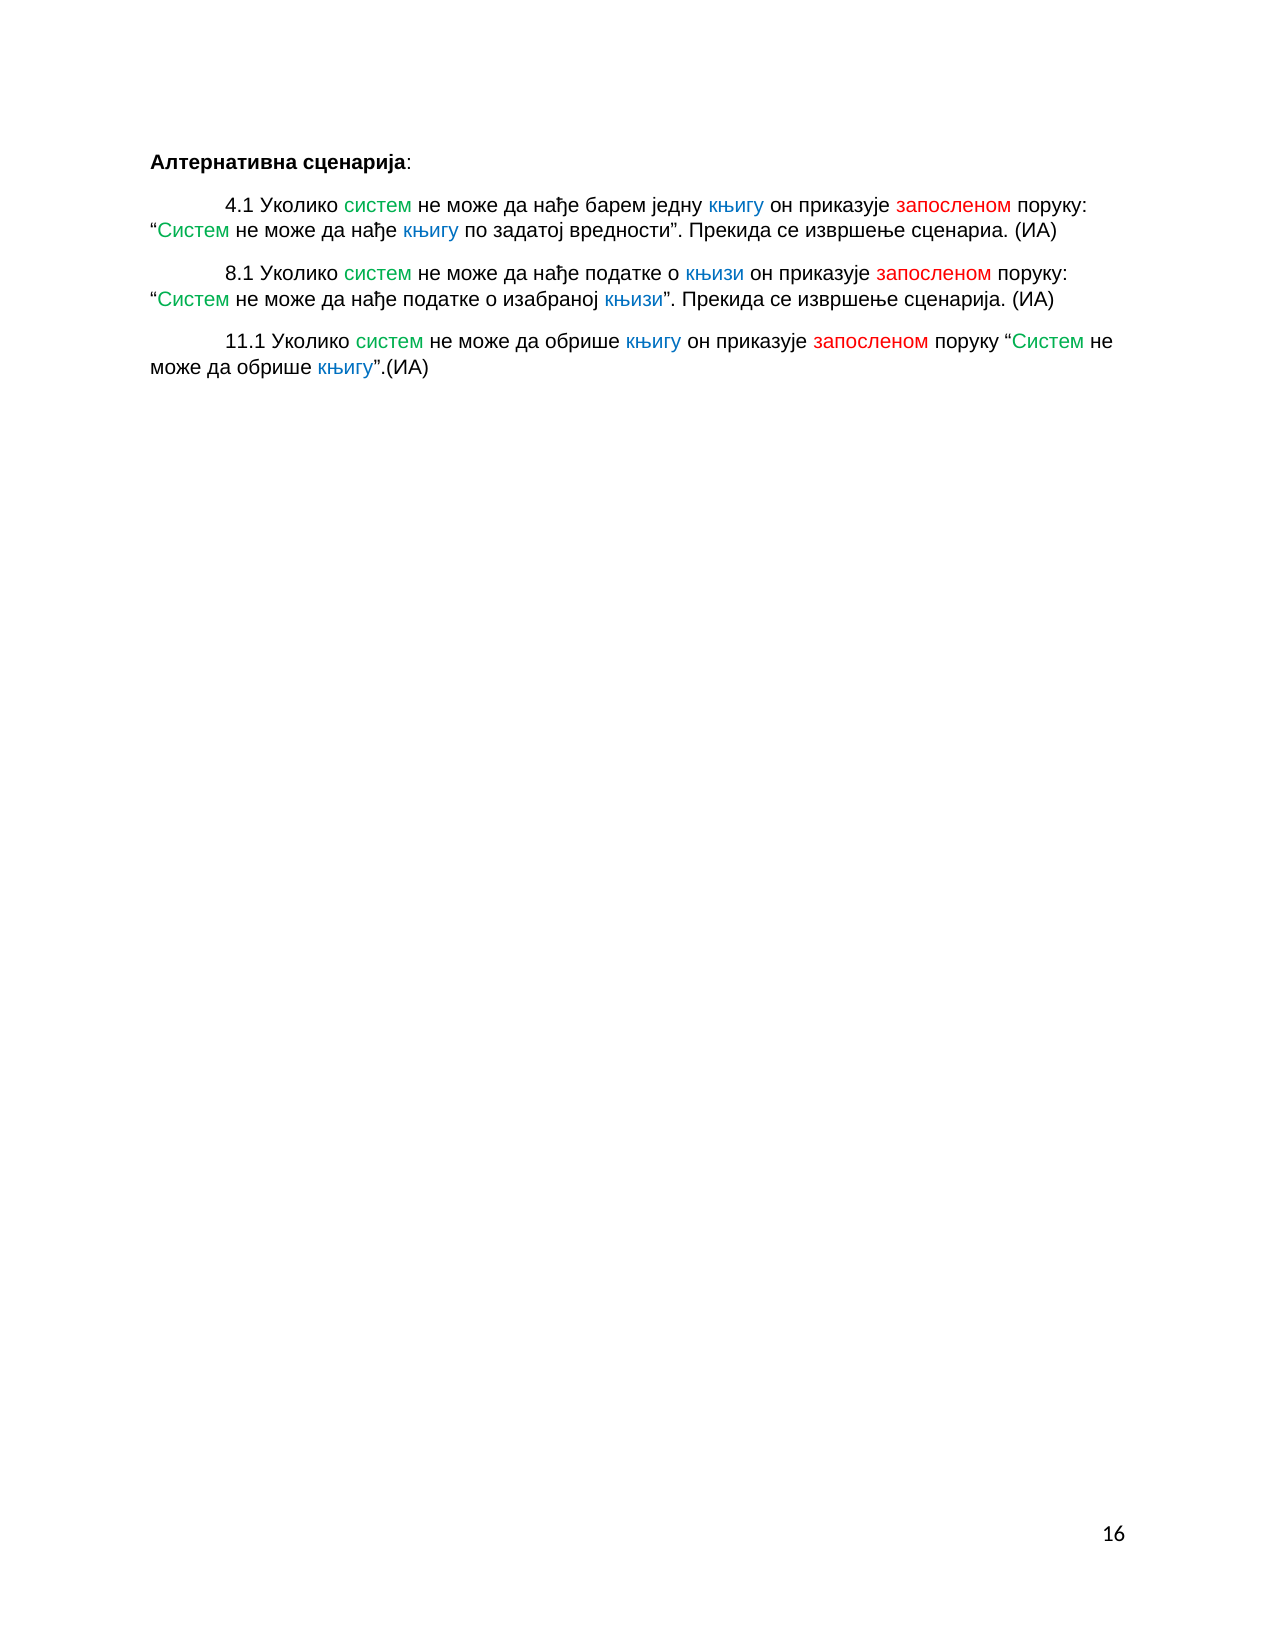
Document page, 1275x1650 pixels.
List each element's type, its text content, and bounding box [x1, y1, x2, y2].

text 11.1 Уколико систем не може да обрише књигу он приказује запосленом поруку “Систем не може да обрише књигу”.(ИА) [150, 329, 1125, 379]
text 8.1 Уколико систем не може да нађе податке о књизи он приказује запосленом поруку: “Систем не може да нађе податке о изабраној књизи”. Прекида се извршење сценарија. (ИА) [150, 261, 1125, 311]
text 4.1 Уколико систем не може да нађе барем једну књигу он приказује запосленом поруку: “Систем не може да нађе књигу по задатој вредности”. Прекида се извршење сценариа. (ИА) [150, 192, 1125, 242]
text Алтернативна сценарија: [150, 150, 1125, 174]
